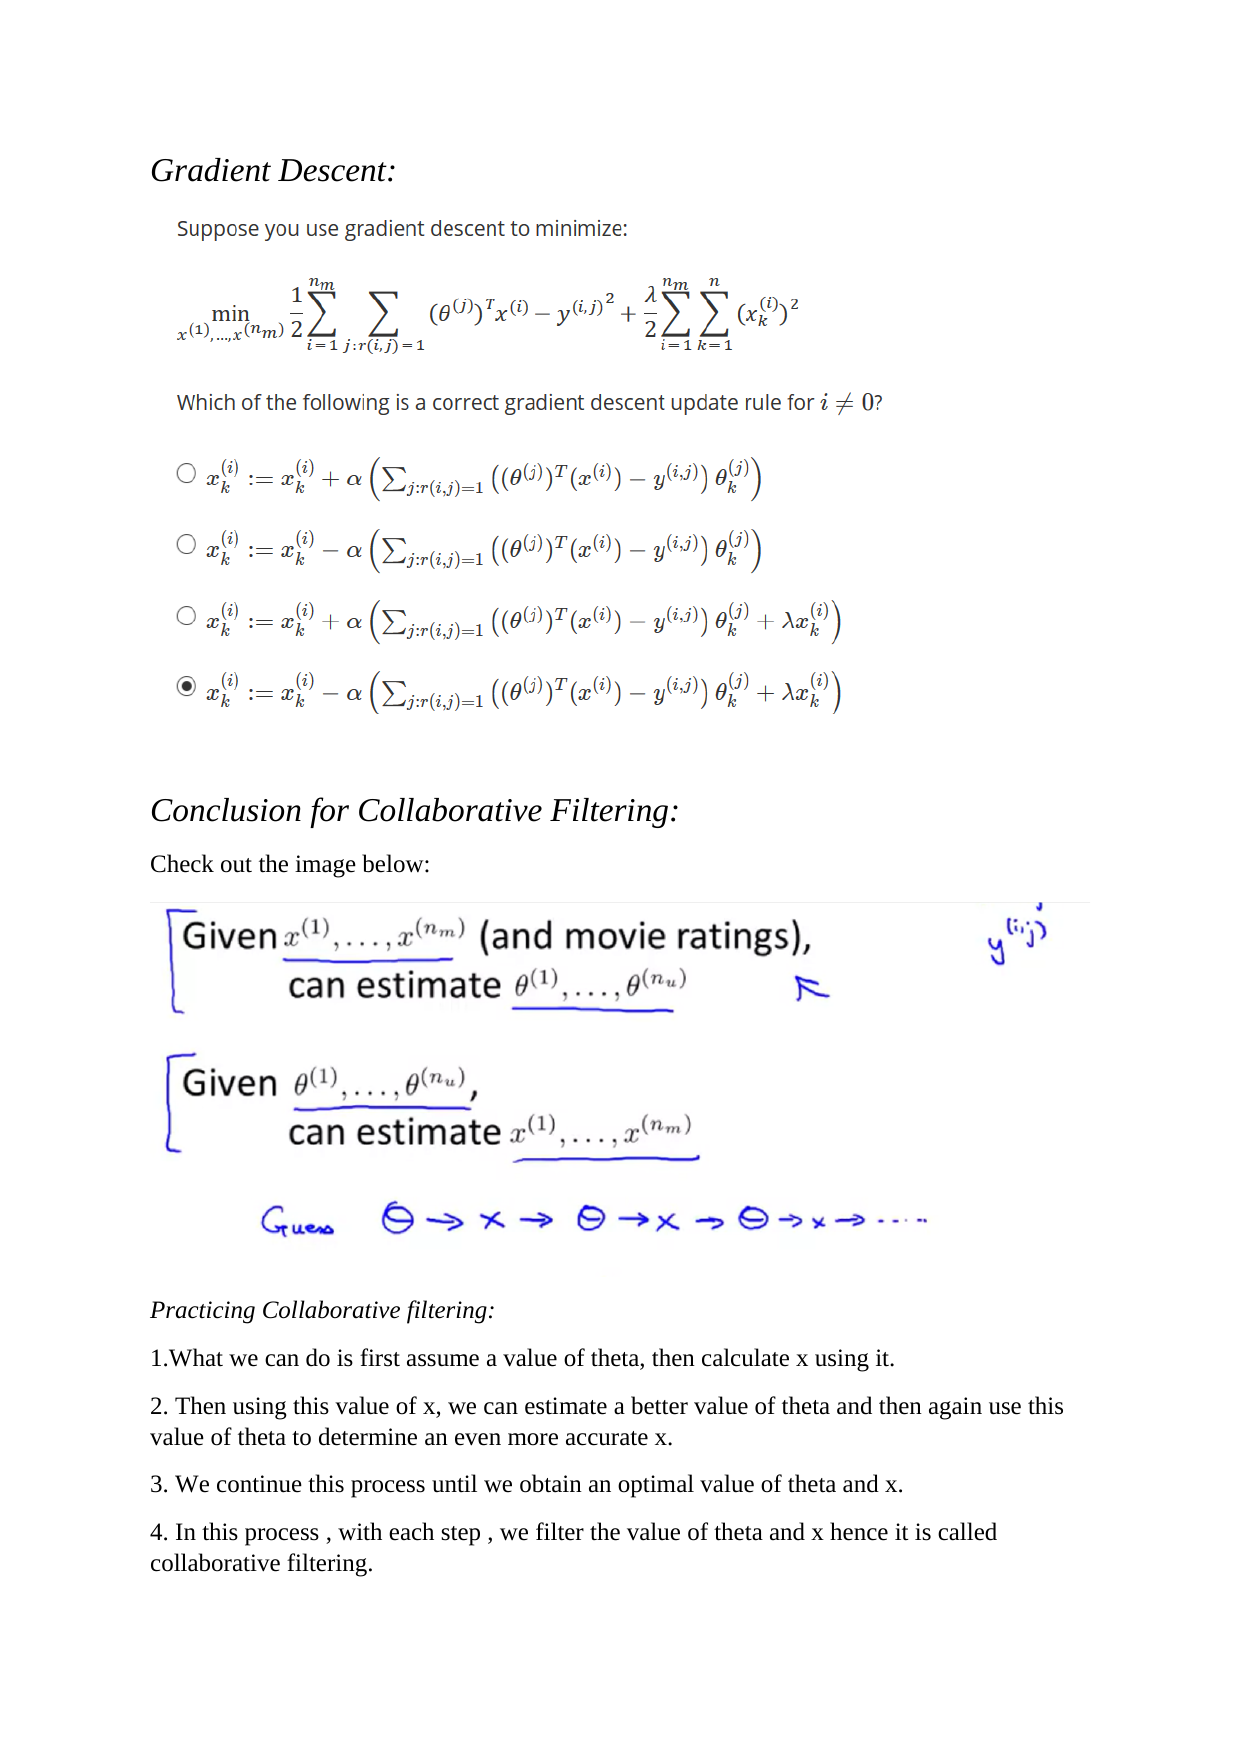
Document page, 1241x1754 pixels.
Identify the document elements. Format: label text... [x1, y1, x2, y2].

text 3. We continue this process until we obtain an optimal value of theta and x. [150, 1469, 1090, 1498]
text 2. Then using this value of x, we can estimate a better value of theta and then again use this value of theta to determine an even more accurate x. [150, 1391, 1090, 1451]
text Practicing Collaborative filtering: [150, 1295, 1090, 1324]
text 1.What we can do is first assume a value of theta, then calculate x using it. [150, 1343, 1090, 1372]
text 4. In this process , with each step , we filter the value of theta and x hence it is called collaborative filtering. [150, 1517, 1090, 1577]
text Conclusion for Collaborative Filtering: [150, 791, 1090, 829]
picture [150, 208, 1091, 714]
picture [150, 896, 1091, 1277]
text Check out the image below: [150, 849, 1090, 877]
text Gradient Descent: [150, 150, 1090, 188]
